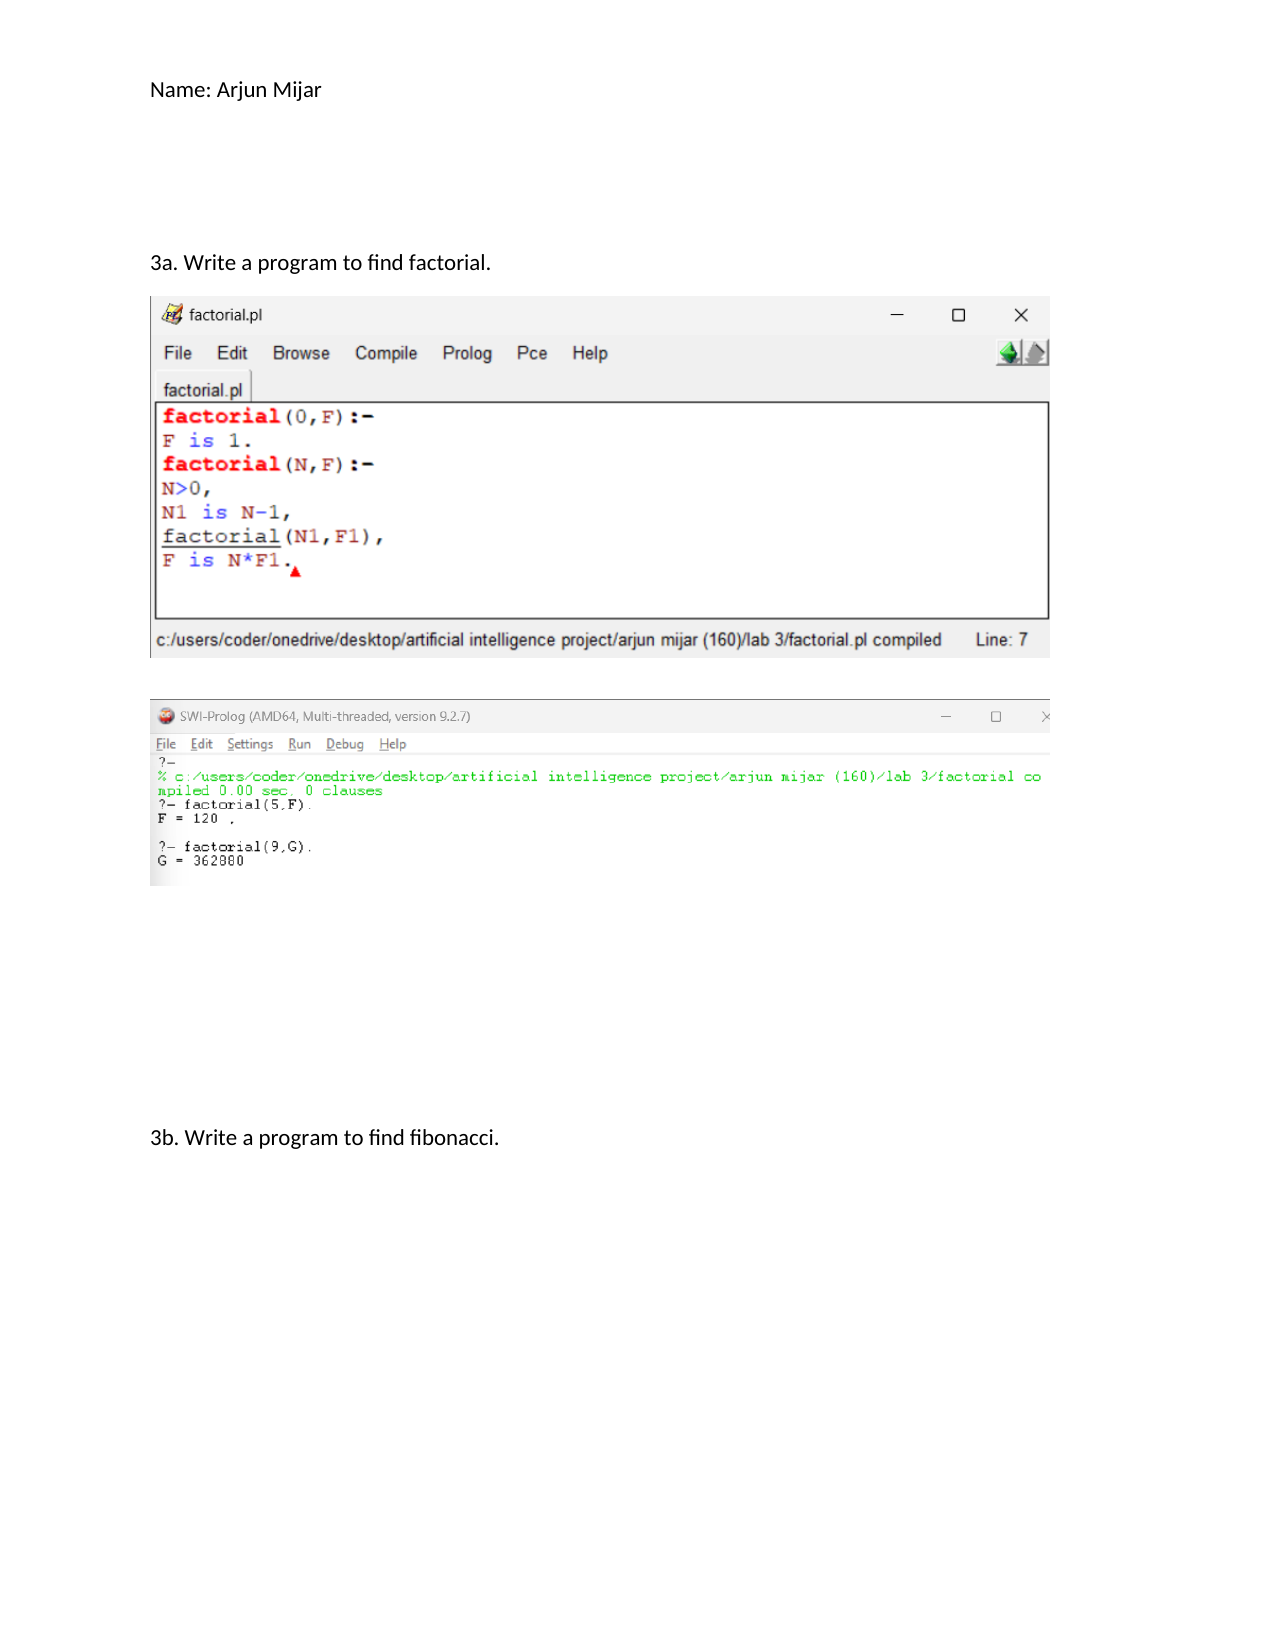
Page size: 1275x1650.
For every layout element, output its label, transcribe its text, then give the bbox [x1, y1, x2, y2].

text 3a. Write a program to find factorial. [150, 248, 1125, 276]
text 3b. Write a program to find fibonacci. [150, 1123, 1125, 1151]
picture [150, 699, 1050, 886]
picture [150, 296, 1050, 658]
